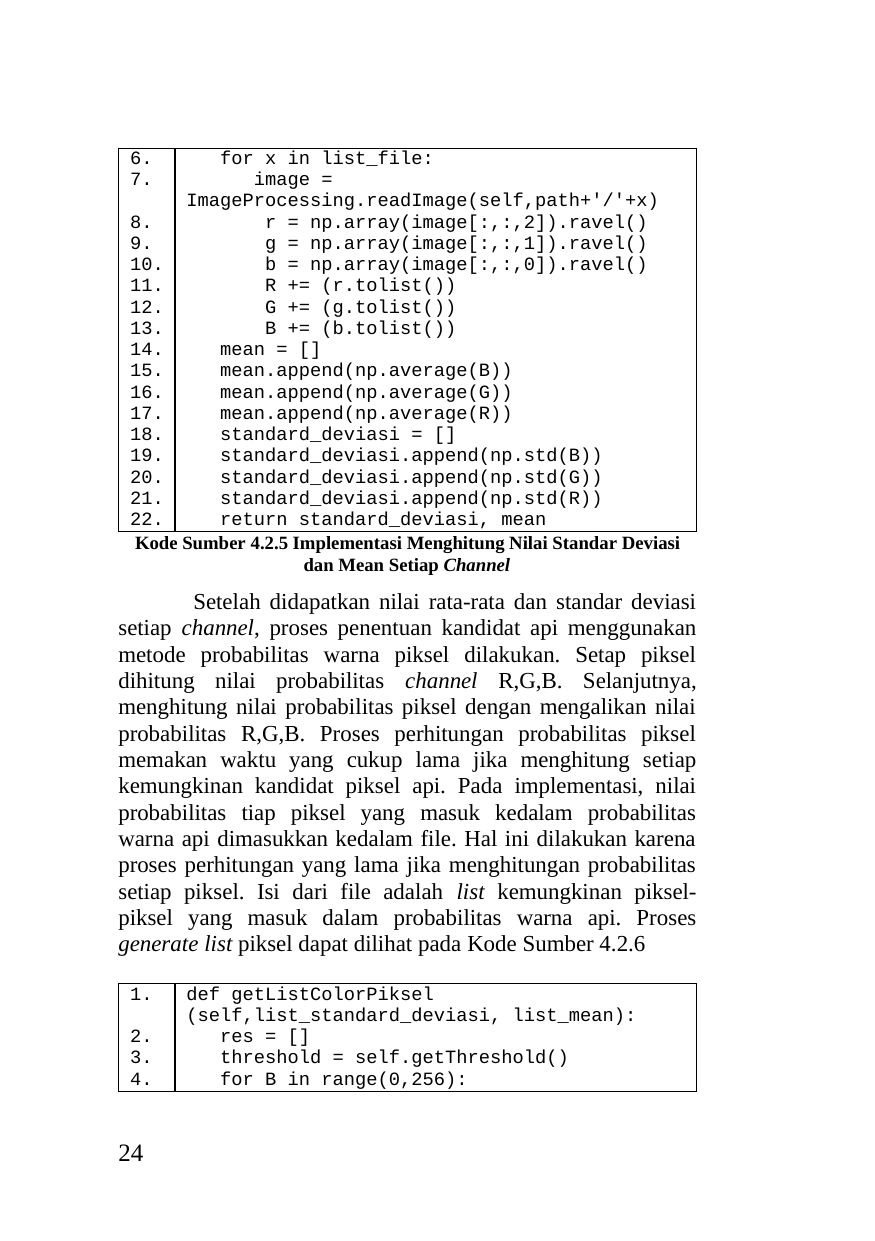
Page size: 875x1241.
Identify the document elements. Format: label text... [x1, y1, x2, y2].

text Setelah didapatkan nilai rata-rata dan standar deviasi setiap channel, proses penentuan kandidat api menggunakan metode probabilitas warna piksel dilakukan. Setap piksel dihitung nilai probabilitas channel R,G,B. Selanjutnya, menghitung nilai probabilitas piksel dengan mengalikan nilai probabilitas R,G,B. Proses perhitungan probabilitas piksel memakan waktu yang cukup lama jika menghitung setiap kemungkinan kandidat piksel api. Pada implementasi, nilai probabilitas tiap piksel yang masuk kedalam probabilitas warna api dimasukkan kedalam file. Hal ini dilakukan karena proses perhitungan yang lama jika menghitungan probabilitas setiap piksel. Isi dari file adalah list kemungkinan piksel-piksel yang masuk dalam probabilitas warna api. Proses generate list piksel dapat dilihat pada Kode Sumber 4.2.6 [118, 588, 697, 957]
table_header 1. 2. 3. 4. 5. 6. 7. 8. 9. 10. 11. 12. 13. 14. 15. 16. 17. 18. 19. 20. 21. 22. [119, 149, 174, 531]
table_header 1. 2. 3. 4. 5. 6. 7. 8. 9. 10. [119, 984, 174, 1091]
text Kode Sumber 4.2.5 Implementasi Menghitung Nilai Standar Deviasi dan Mean Setiap Channel [118, 532, 697, 575]
